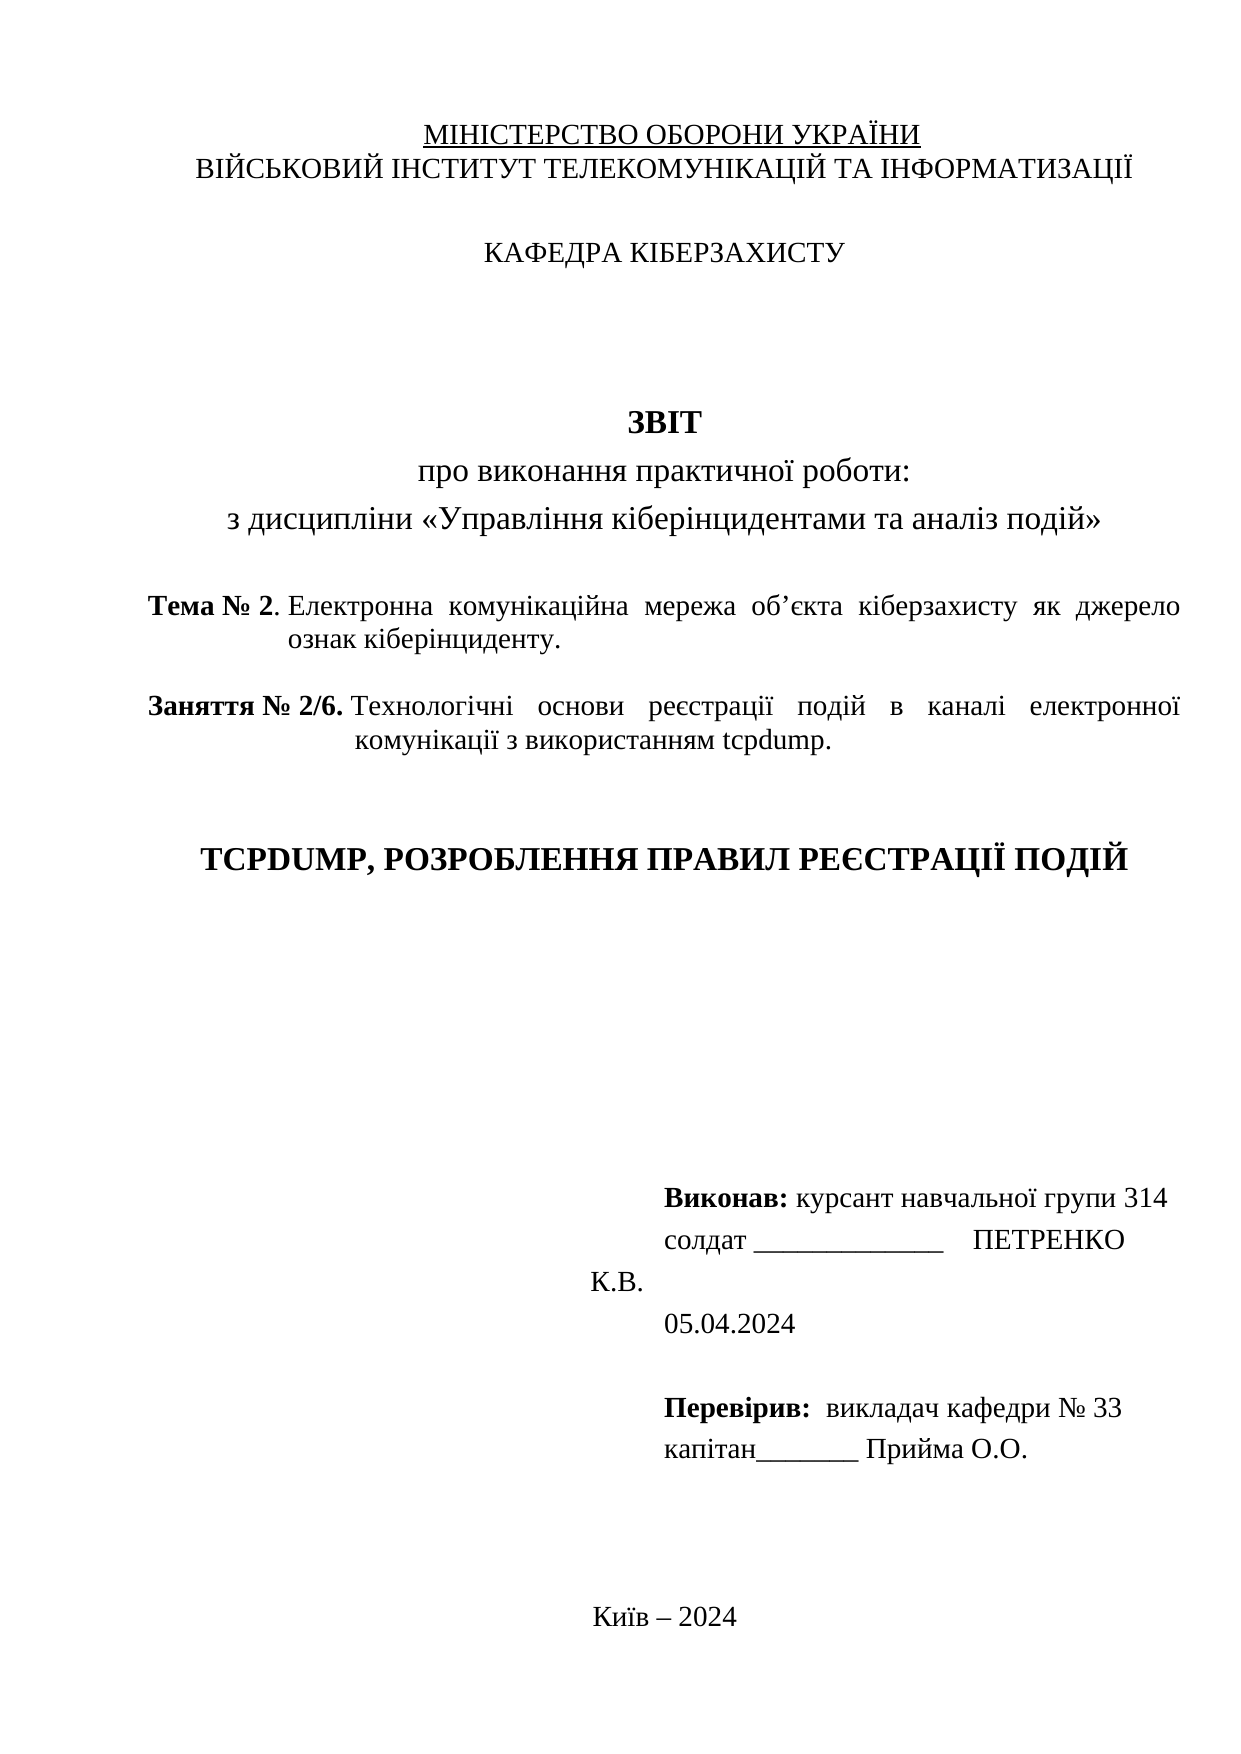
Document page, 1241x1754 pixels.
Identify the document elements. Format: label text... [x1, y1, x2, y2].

text TCPDUMP, РОЗРОБЛЕННЯ ПРАВИЛ РЕЄСТРАЦІЇ ПОДІЙ [148, 839, 1181, 878]
text Перевiрив: викладач кафедри № 33 [590, 1390, 1181, 1423]
text МІНІСТЕРСТВО ОБОРОНИ УКРАЇНИ [148, 117, 1196, 151]
text 05.04.2024 [590, 1306, 1181, 1339]
text солдат _____________ ПЕТРЕНКО К.В. [590, 1222, 1181, 1298]
text Київ – 2024 [148, 1599, 1181, 1633]
text капітан_______ Прийма О.О. [590, 1432, 1181, 1465]
text ЗВІТ [148, 402, 1181, 441]
text з дисципліни «Управління кіберінцидентами та аналіз подій» [148, 498, 1181, 536]
text ВІЙСЬКОВИЙ ІНСТИТУТ ТЕЛЕКОМУНІКАЦІЙ ТА ІНФОРМАТИЗАЦІЇ [148, 151, 1181, 184]
text КАФЕДРА КІБЕРЗАХИСТУ [148, 235, 1181, 268]
text про виконання практичної роботи: [148, 450, 1181, 488]
text Виконав: курсант навчальної групи 314 [473, 1180, 1181, 1214]
text Заняття № 2/6. Технологічні основи реєстрації подій в каналі електронної комунікації з використанням tcpdump. [148, 688, 1181, 756]
text Тема № 2. Електронна комунікаційна мережа об’єкта кіберзахисту як джерело ознак кіберінциденту. [148, 588, 1181, 655]
